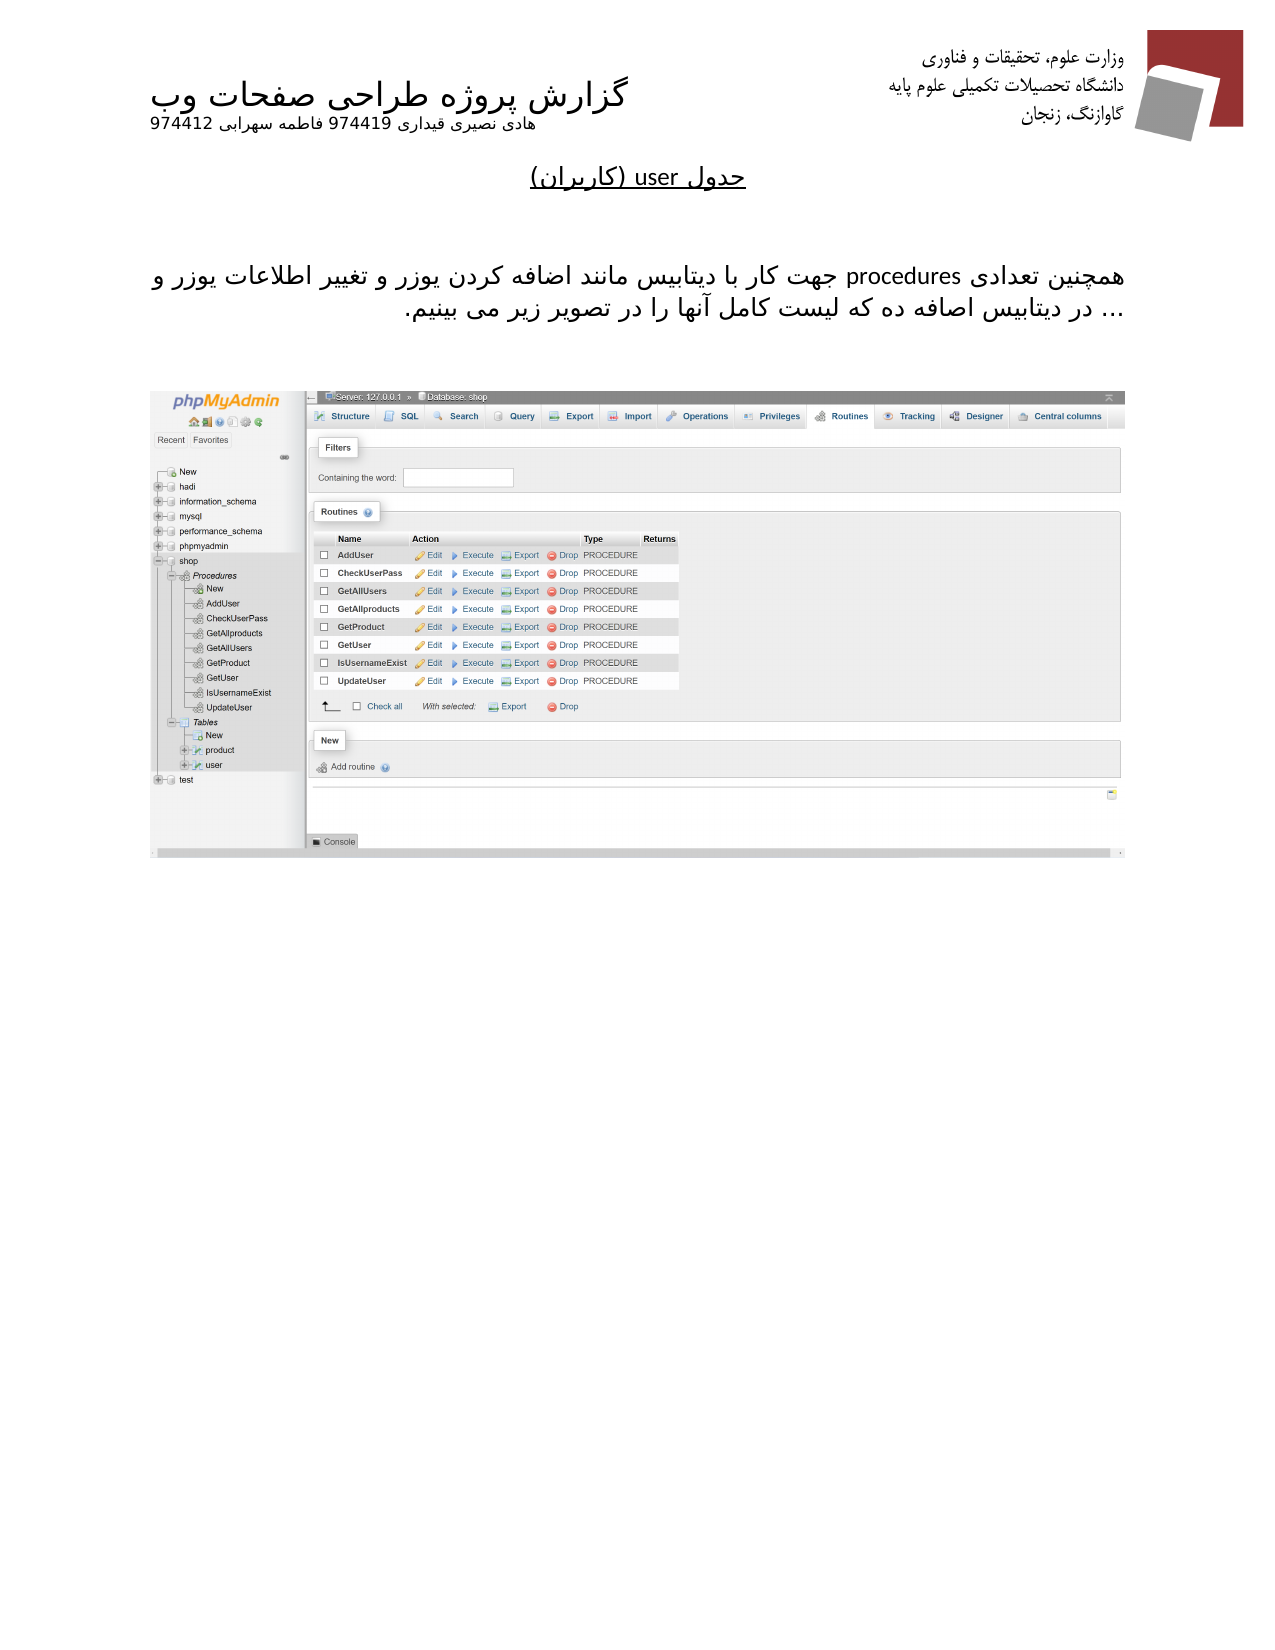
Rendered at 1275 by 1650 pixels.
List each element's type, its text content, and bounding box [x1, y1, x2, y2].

text جدول user (کاربران) [150, 161, 1125, 192]
text همچنین تعدادی procedures جهت کار با دیتابیس مانند اضافه کردن یوزر و تغییر اطلاعات یوزر و ... در دیتابیس اصافه ده که لیست کامل آنها را در تصویر زیر می بینیم. [150, 260, 1125, 322]
picture [873, 0, 1275, 161]
picture [150, 391, 1125, 858]
